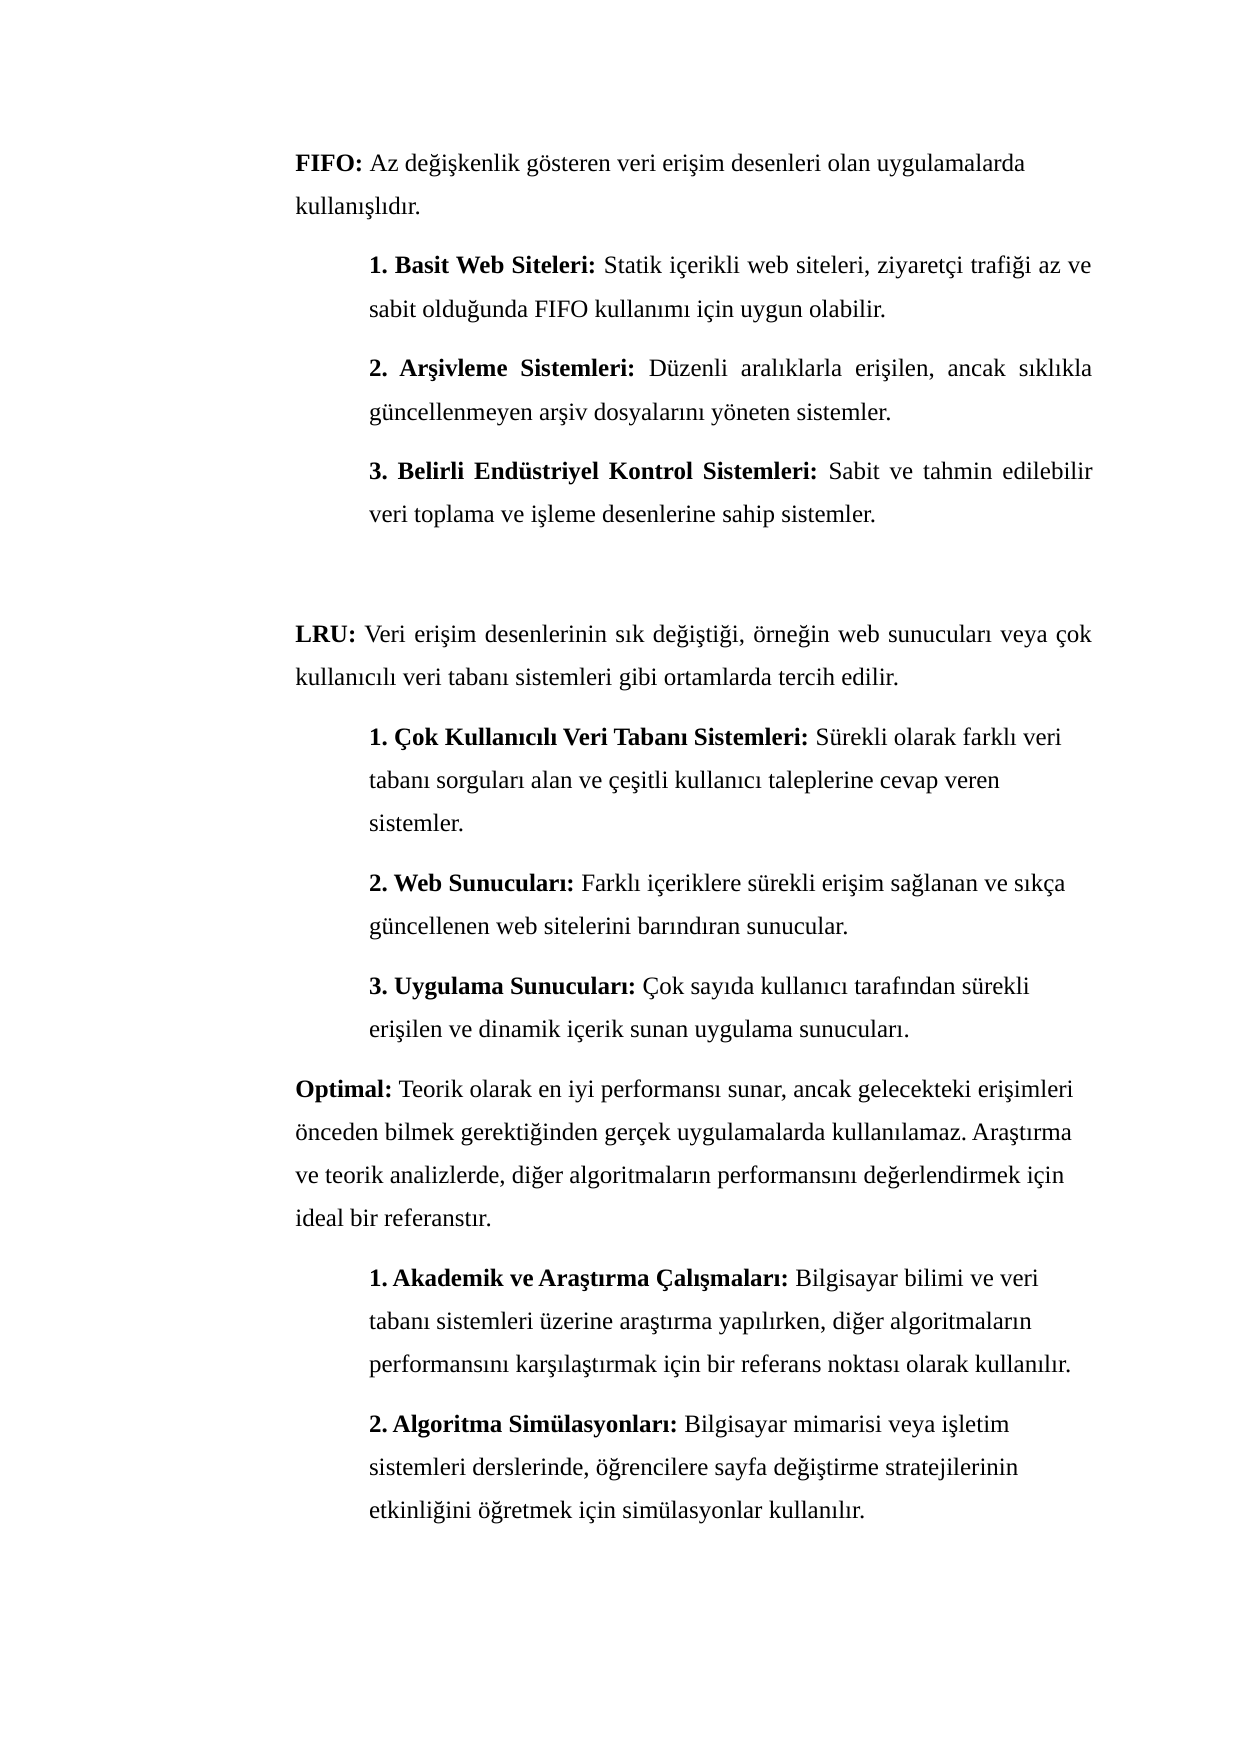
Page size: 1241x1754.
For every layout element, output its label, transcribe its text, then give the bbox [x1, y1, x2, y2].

text 2. Arşivleme Sistemleri: Düzenli aralıklarla erişilen, ancak sıklıkla güncellenmeyen arşiv dosyalarını yöneten sistemler. [369, 353, 1093, 425]
text 2. Web Sunucuları: Farklı içeriklere sürekli erişim sağlanan ve sıkça güncellenen web sitelerini barındıran sunucular. [369, 868, 1093, 940]
text 3. Belirli Endüstriyel Kontrol Sistemleri: Sabit ve tahmin edilebilir veri toplama ve işleme desenlerine sahip sistemler. [369, 456, 1093, 528]
text 1. Çok Kullanıcılı Veri Tabanı Sistemleri: Sürekli olarak farklı veri tabanı sorguları alan ve çeşitli kullanıcı taleplerine cevap veren sistemler. [369, 722, 1093, 837]
text 2. Algoritma Simülasyonları: Bilgisayar mimarisi veya işletim sistemleri derslerinde, öğrencilere sayfa değiştirme stratejilerinin etkinliğini öğretmek için simülasyonlar kullanılır. [369, 1409, 1093, 1524]
text Optimal: Teorik olarak en iyi performansı sunar, ancak gelecekteki erişimleri önceden bilmek gerektiğinden gerçek uygulamalarda kullanılamaz. Araştırma ve teorik analizlerde, diğer algoritmaların performansını değerlendirmek için ideal bir referanstır. [295, 1074, 1093, 1232]
text LRU: Veri erişim desenlerinin sık değiştiği, örneğin web sunucuları veya çok kullanıcılı veri tabanı sistemleri gibi ortamlarda tercih edilir. [295, 619, 1093, 691]
text 1. Akademik ve Araştırma Çalışmaları: Bilgisayar bilimi ve veri tabanı sistemleri üzerine araştırma yapılırken, diğer algoritmaların performansını karşılaştırmak için bir referans noktası olarak kullanılır. [369, 1263, 1093, 1378]
text 1. Basit Web Siteleri: Statik içerikli web siteleri, ziyaretçi trafiği az ve sabit olduğunda FIFO kullanımı için uygun olabilir. [369, 251, 1093, 322]
text FIFO: Az değişkenlik gösteren veri erişim desenleri olan uygulamalarda kullanışlıdır. [295, 148, 1093, 219]
text 3. Uygulama Sunucuları: Çok sayıda kullanıcı tarafından sürekli erişilen ve dinamik içerik sunan uygulama sunucuları. [369, 971, 1093, 1043]
